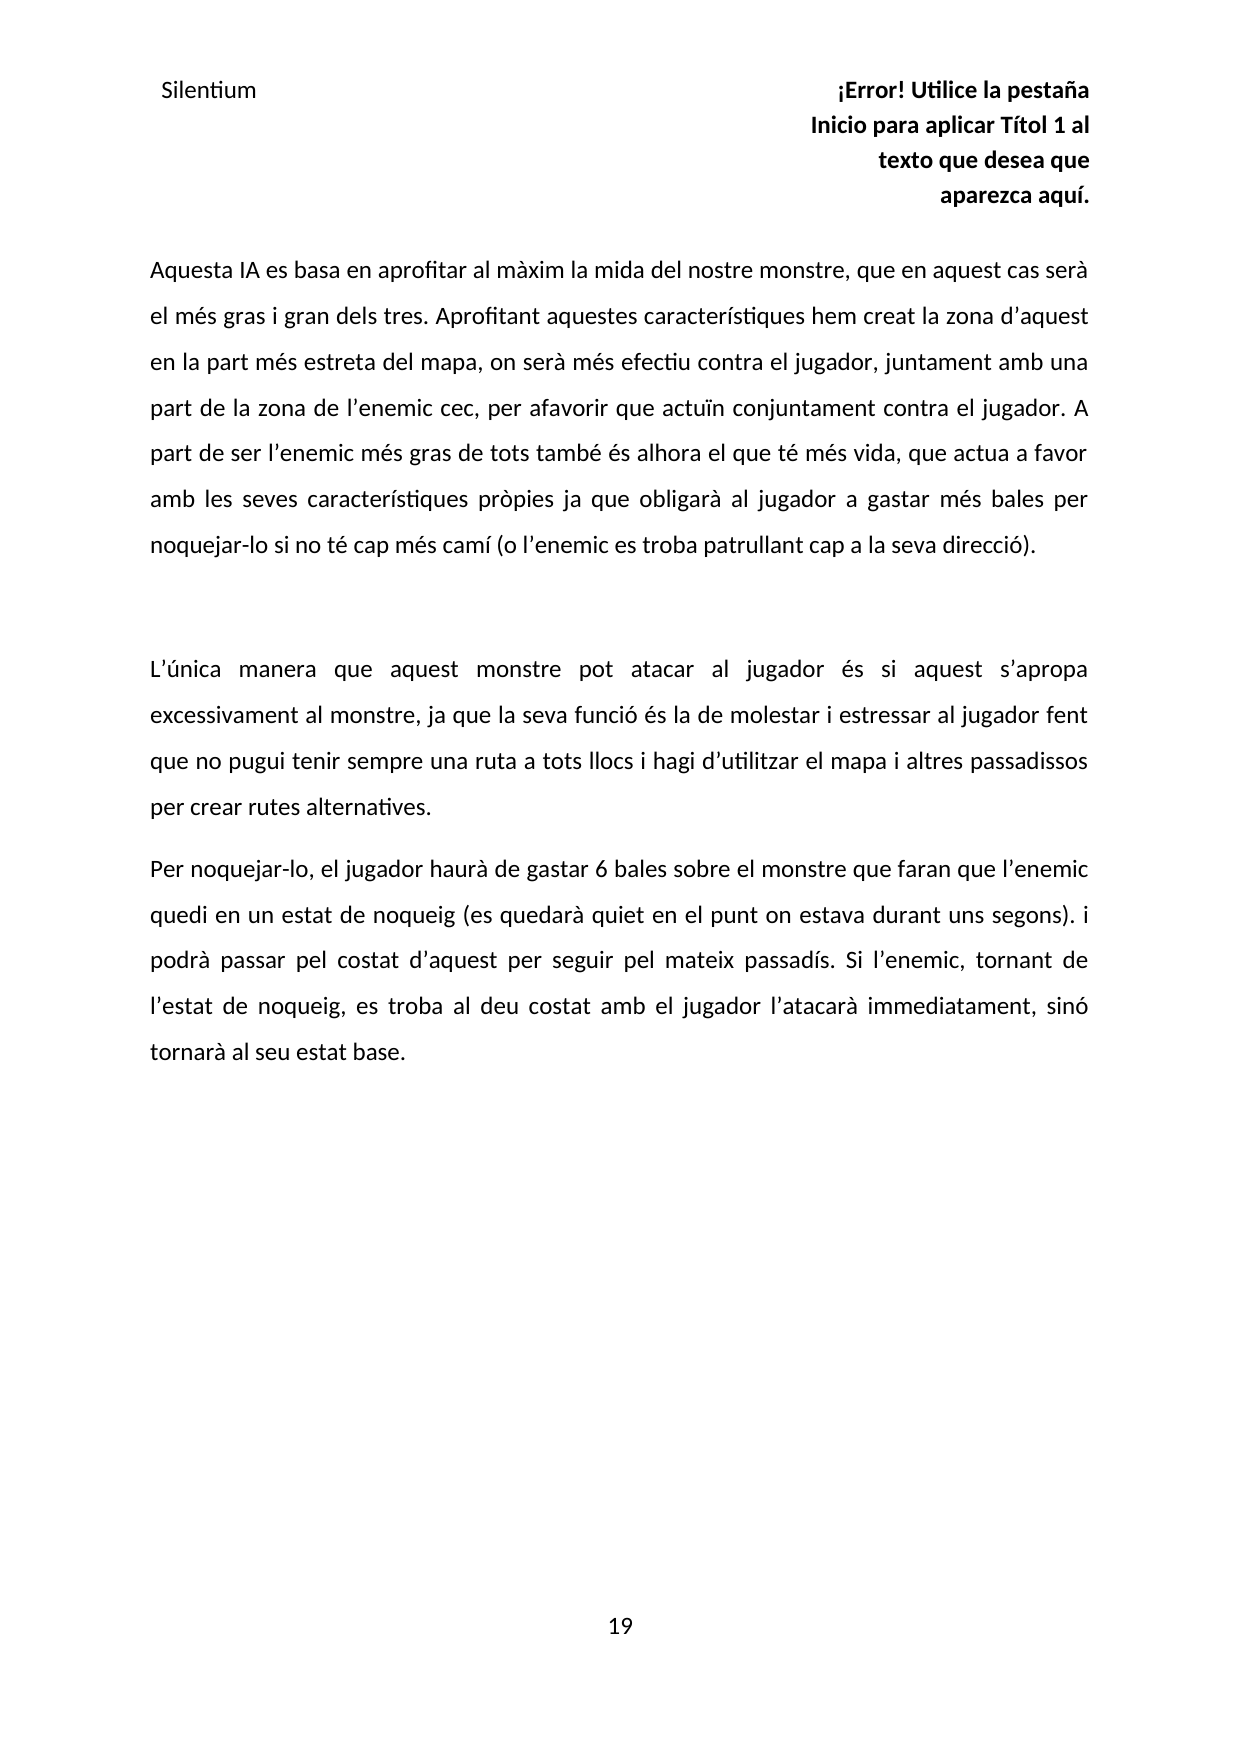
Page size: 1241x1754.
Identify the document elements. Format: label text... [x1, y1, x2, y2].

text Per noquejar-lo, el jugador haurà de gastar 6 bales sobre el monstre que faran que l’enemic quedi en un estat de noqueig (es quedarà quiet en el punt on estava durant uns segons). i podrà passar pel costat d’aquest per seguir pel mateix passadís. Si l’enemic, tornant de l’estat de noqueig, es troba al deu costat amb el jugador l’atacarà immediatament, sinó tornarà al seu estat base. [150, 853, 1090, 1067]
text Aquesta IA es basa en aprofitar al màxim la mida del nostre monstre, que en aquest cas serà el més gras i gran dels tres. Aprofitant aquestes característiques hem creat la zona d’aquest en la part més estreta del mapa, on serà més efectiu contra el jugador, juntament amb una part de la zona de l’enemic cec, per afavorir que actuïn conjuntament contra el jugador. A part de ser l’enemic més gras de tots també és alhora el que té més vida, que actua a favor amb les seves característiques pròpies ja que obligarà al jugador a gastar més bales per noquejar-lo si no té cap més camí (o l’enemic es troba patrullant cap a la seva direcció). [150, 254, 1090, 559]
text L’única manera que aquest monstre pot atacar al jugador és si aquest s’apropa excessivament al monstre, ja que la seva funció és la de molestar i estressar al jugador fent que no pugui tenir sempre una ruta a tots llocs i hagi d’utilitzar el mapa i altres passadissos per crear rutes alternatives. [150, 654, 1090, 821]
